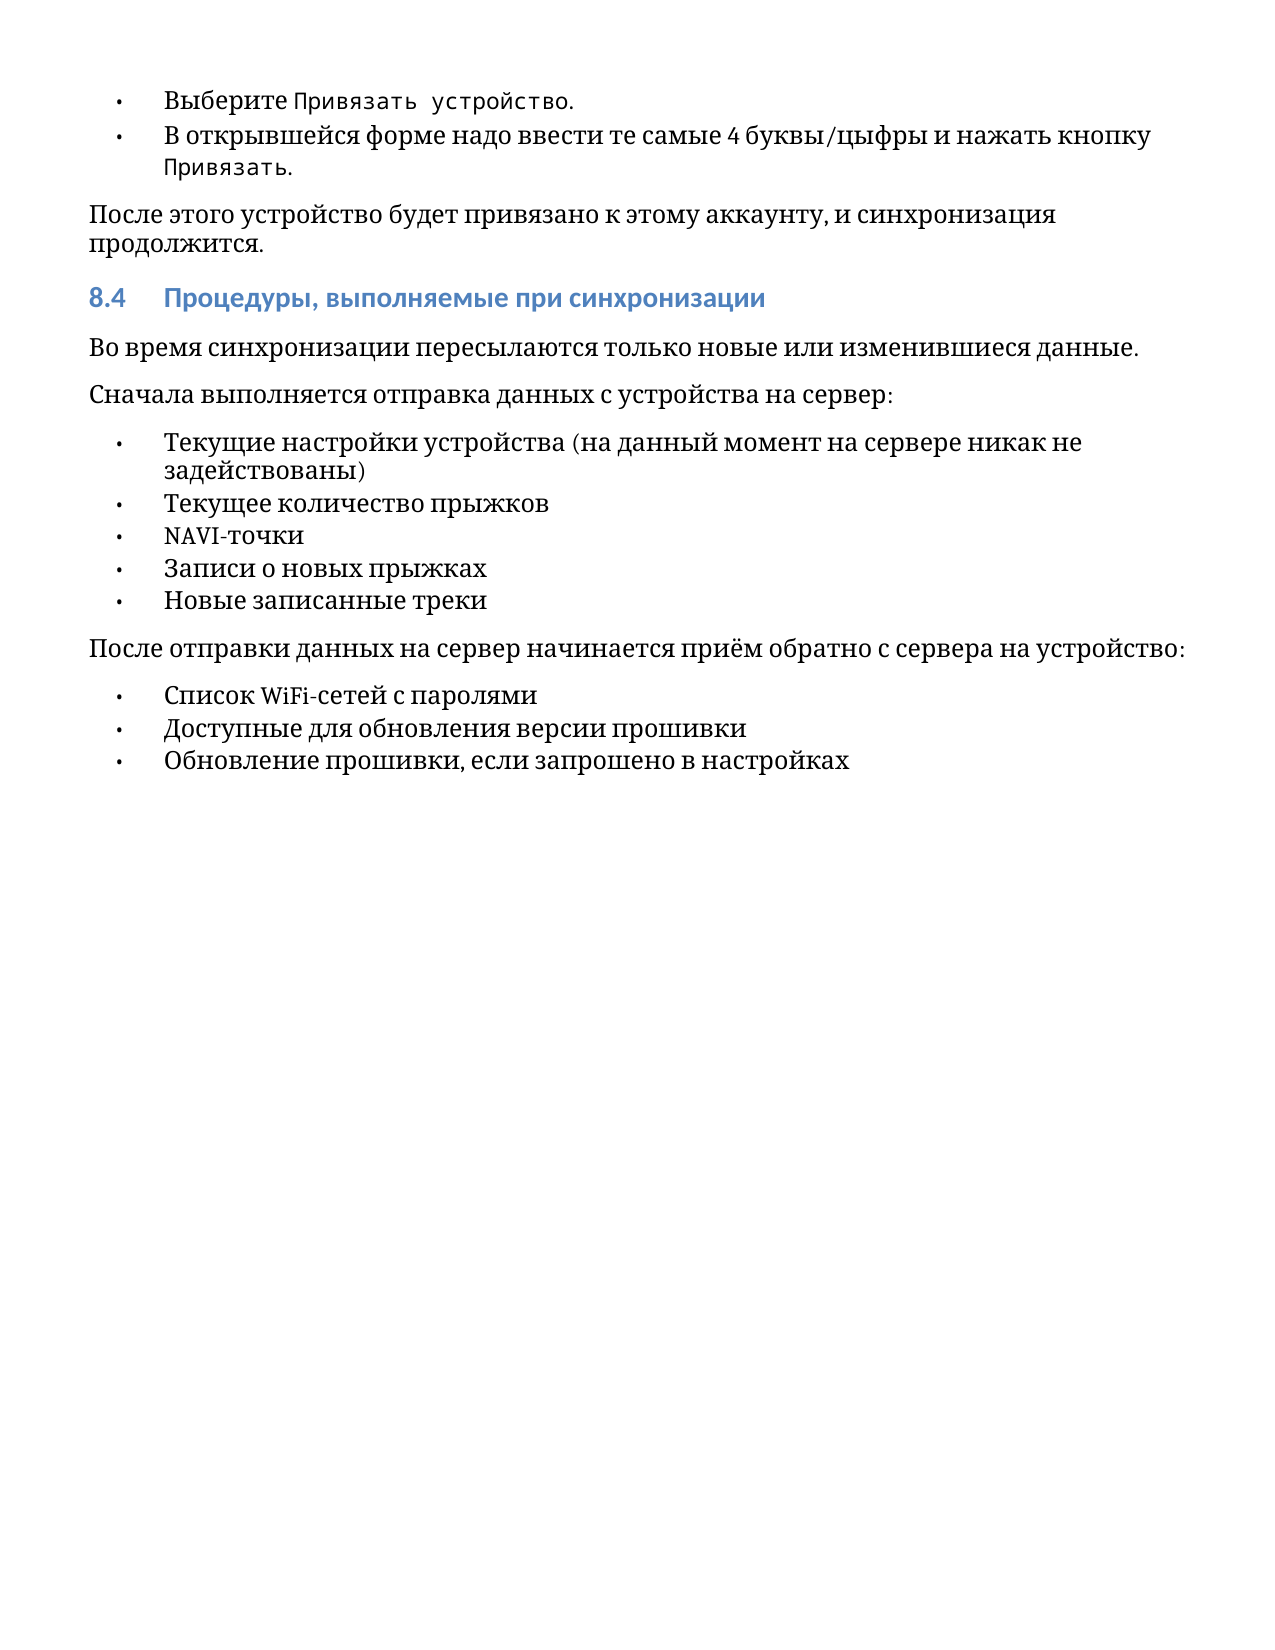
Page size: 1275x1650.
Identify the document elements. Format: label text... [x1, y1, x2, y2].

text После отправки данных на сервер начинается приём обратно с сервера на устройство: [88, 635, 1211, 663]
list Текущие настройки устройства (на данный момент на сервере никак не задействованы) [113, 428, 1211, 486]
text Сначала выполняется отправка данных с устройства на сервер: [88, 381, 1211, 410]
list Новые записанные треки [113, 587, 1211, 616]
subtitle 8.4 Процедуры, выполняемые при синхронизации [88, 279, 1211, 315]
list В открывшейся форме надо ввести те самые 4 буквы/цыфры и нажать кнопку Привязать. [113, 119, 1211, 182]
list Записи о новых прыжках [113, 555, 1211, 583]
list Доступные для обновления версии прошивки [113, 715, 1211, 743]
list Выберите Привязать устройство. [113, 84, 1211, 116]
list NAVI-точки [113, 522, 1211, 551]
text После этого устройство будет привязано к этому аккаунту, и синхронизация продолжится. [88, 201, 1211, 258]
list Список WiFi-сетей с паролями [113, 682, 1211, 711]
text Во время синхронизации пересылаются только новые или изменившиеся данные. [88, 333, 1211, 362]
list Обновление прошивки, если запрошено в настройках [113, 747, 1211, 776]
list Текущее количество прыжков [113, 490, 1211, 518]
